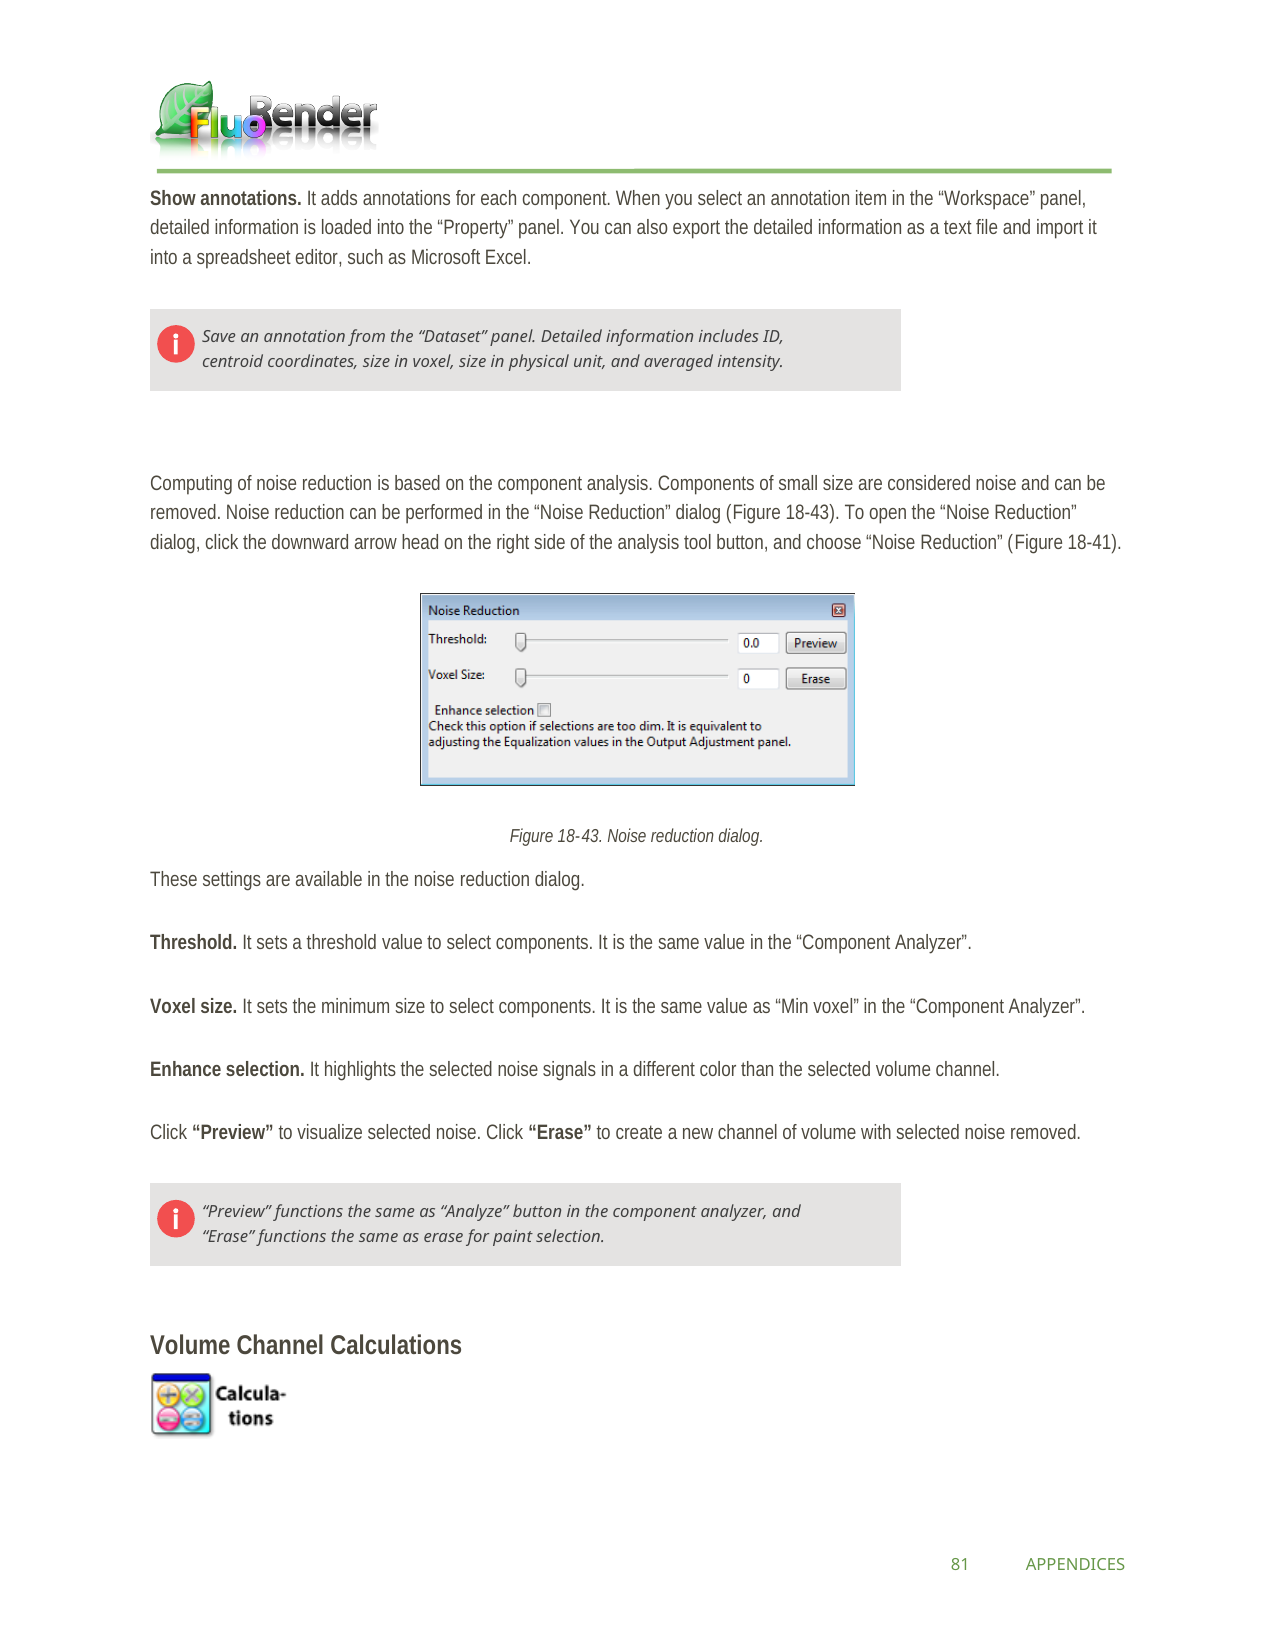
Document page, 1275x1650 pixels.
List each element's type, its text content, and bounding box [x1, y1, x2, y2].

table_header “Preview” functions the same as “Analyze” button in the component analyzer, and “Erase” functions the same as erase for paint selection. [202, 1183, 901, 1266]
text Voxel size. It sets the minimum size to select components. It is the same value as “Min voxel” in the “Component Analyzer”. [150, 993, 1125, 1017]
picture [150, 1372, 291, 1439]
picture [420, 593, 855, 786]
table_header [150, 309, 202, 391]
text These settings are available in the noise reduction dialog. [150, 867, 1125, 891]
text Threshold. It sets a threshold value to select components. It is the same value in the “Component Analyzer”. [150, 930, 1125, 954]
table_header [150, 1183, 202, 1266]
text Enhance selection. It highlights the selected noise signals in a different color than the selected volume channel. [150, 1057, 1125, 1081]
text Show annotations. It adds annotations for each component. When you select an annotation item in the “Workspace” panel, detailed information is loaded into the “Property” panel. You can also export the detailed information as a text file and import it into a spreadsheet editor, such as Microsoft Excel. [150, 185, 1125, 269]
subtitle Volume Channel Calculations [150, 1329, 1125, 1360]
text Click “Preview” to visualize selected noise. Click “Erase” to create a new channel of volume with selected noise removed. [150, 1120, 1125, 1144]
picture [150, 75, 379, 162]
table_header Save an annotation from the “Dataset” panel. Detailed information includes ID, centroid coordinates, size in voxel, size in physical unit, and averaged intensity. [202, 309, 901, 391]
